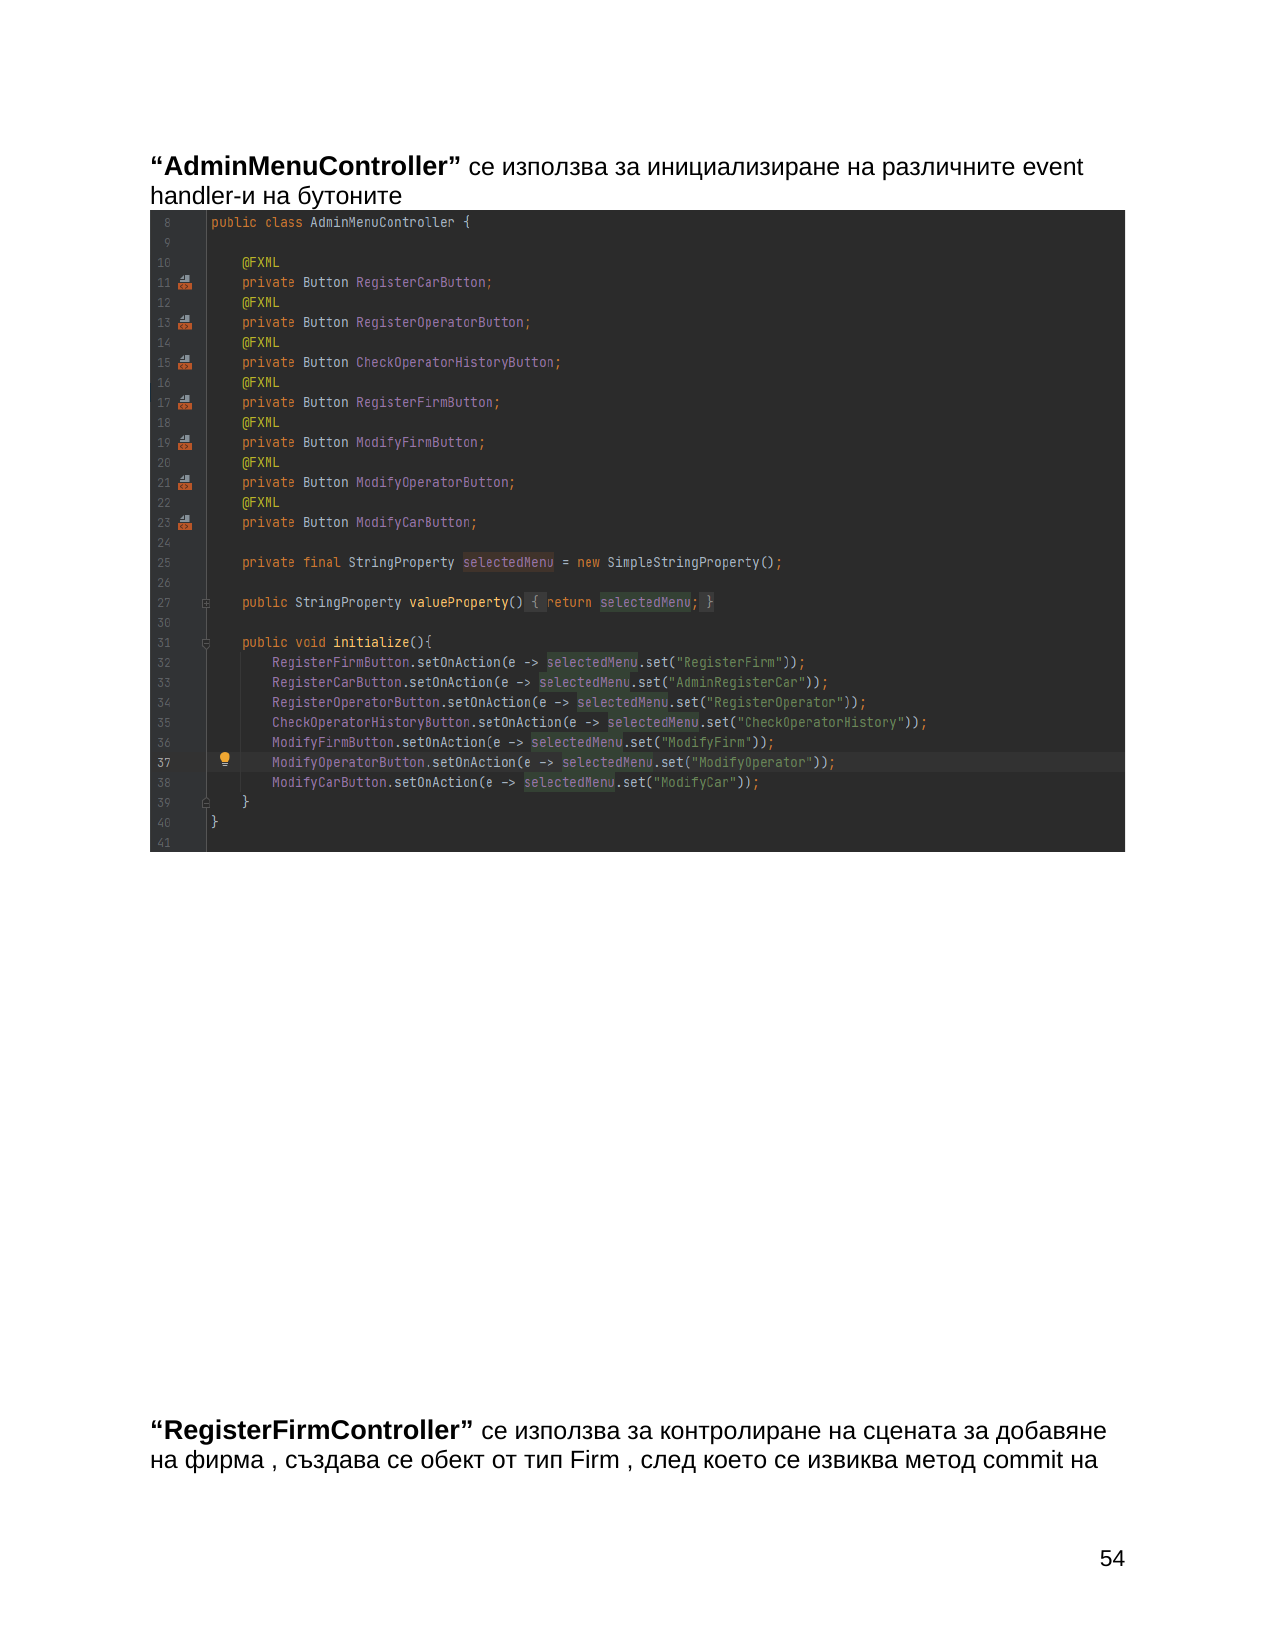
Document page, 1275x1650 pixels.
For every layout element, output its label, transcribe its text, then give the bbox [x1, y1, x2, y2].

text “AdminMenuController” се използва за инициализиране на различните event handler-и на бутоните [150, 150, 1125, 210]
picture [150, 210, 1125, 852]
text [150, 1414, 1125, 1474]
